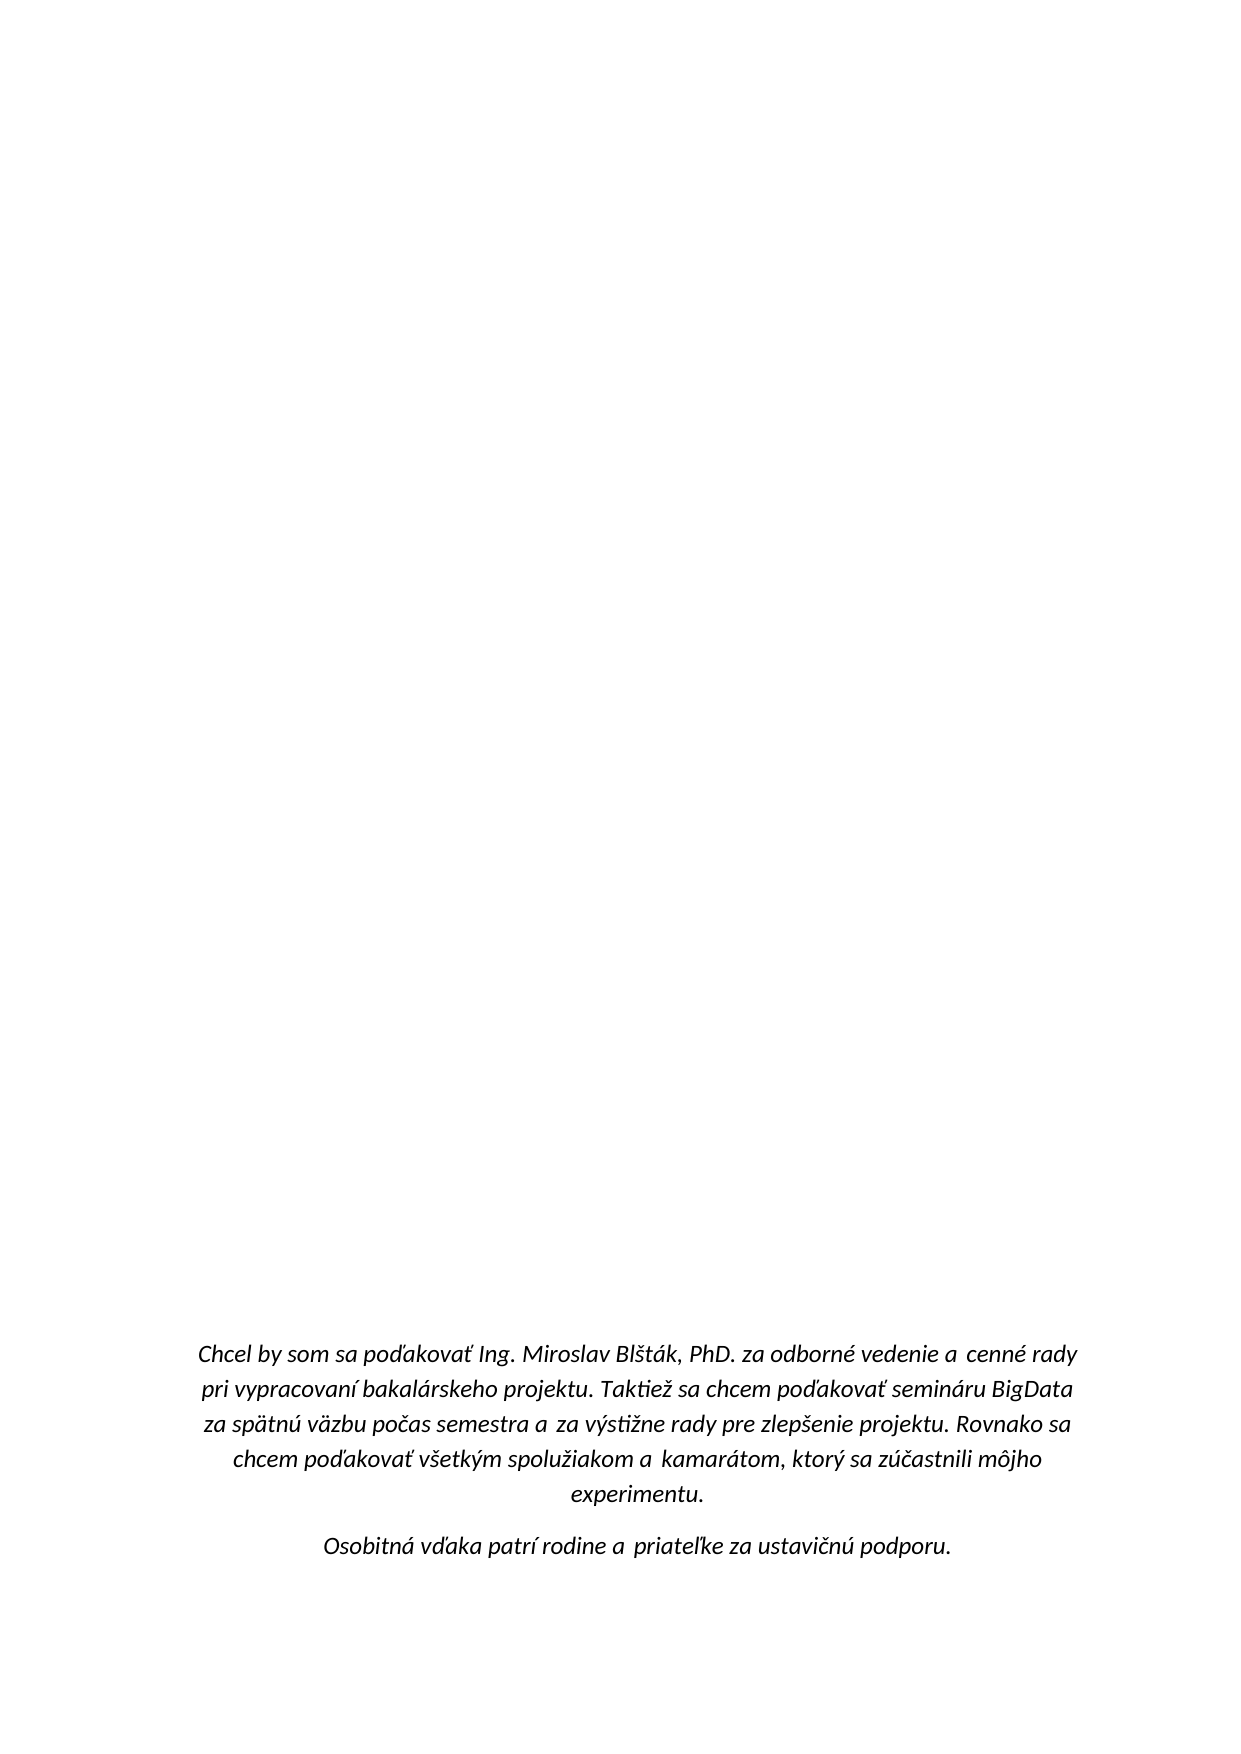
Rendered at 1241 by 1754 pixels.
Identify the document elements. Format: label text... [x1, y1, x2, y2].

text Chcel by som sa poďakovať Ing. Miroslav Blšták, PhD. za odborné vedenie a cenné rady pri vypracovaní bakalárskeho projektu. Taktiež sa chcem poďakovať semináru BigData za spätnú väzbu počas semestra a za výstižne rady pre zlepšenie projektu. Rovnako sa chcem poďakovať všetkým spolužiakom a kamarátom, ktorý sa zúčastnili môjho experimentu. [187, 1338, 1090, 1509]
text Osobitná vďaka patrí rodine a priateľke za ustavičnú podporu. [187, 1530, 1090, 1561]
